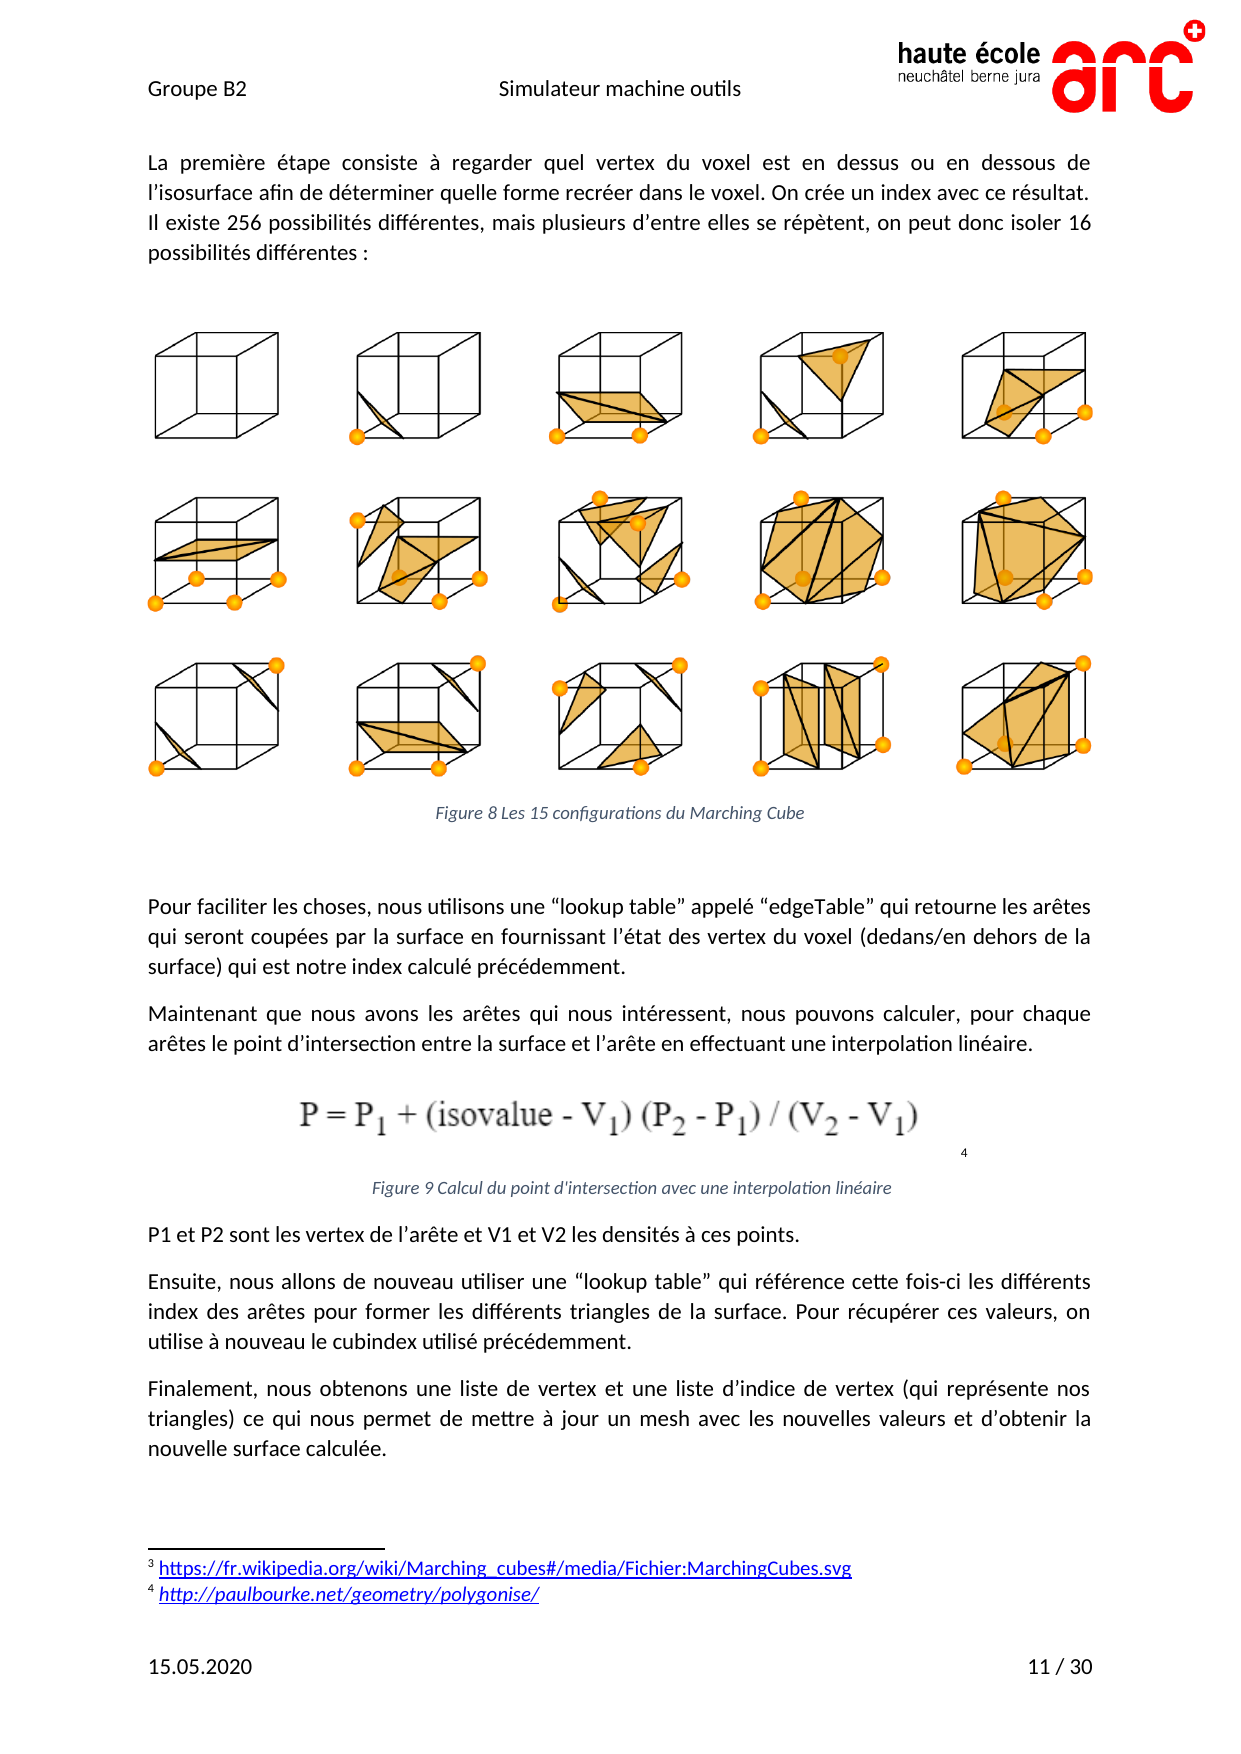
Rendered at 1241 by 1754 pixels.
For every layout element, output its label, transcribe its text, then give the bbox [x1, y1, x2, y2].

picture [898, 19, 1206, 113]
text Finalement, nous obtenons une liste de vertex et une liste d’indice de vertex (qui représente nos triangles) ce qui nous permet de mettre à jour un mesh avec les nouvelles valeurs et d’obtenir la nouvelle surface calculée. [148, 1374, 1093, 1462]
text Maintenant que nous avons les arêtes qui nous intéressent, nous pouvons calculer, pour chaque arêtes le point d’intersection entre la surface et l’arête en effectuant une interpolation linéaire. [148, 999, 1093, 1058]
text Ensuite, nous allons de nouveau utiliser une “lookup table” qui référence cette fois-ci les différents index des arêtes pour former les différents triangles de la surface. Pour récupérer ces valeurs, on utilise à nouveau le cubindex utilisé précédemment. [148, 1267, 1093, 1355]
text Pour faciliter les choses, nous utilisons une “lookup table” appelé “edgeTable” qui retourne les arêtes qui seront coupées par la surface en fournissant l’état des vertex du voxel (dedans/en dehors de la surface) qui est notre index calculé précédemment. [148, 892, 1093, 981]
picture [147, 332, 1093, 777]
text P1 et P2 sont les vertex de l’arête et V1 et V2 les densités à ces points. [148, 1191, 1093, 1248]
picture [273, 1076, 961, 1167]
text La première étape consiste à regarder quel vertex du voxel est en dessus ou en dessous de l’isosurface afin de déterminer quelle forme recréer dans le voxel. On crée un index avec ce résultat. Il existe 256 possibilités différentes, mais plusieurs d’entre elles se répètent, on peut donc isoler 16 possibilités différentes : [148, 148, 1093, 266]
